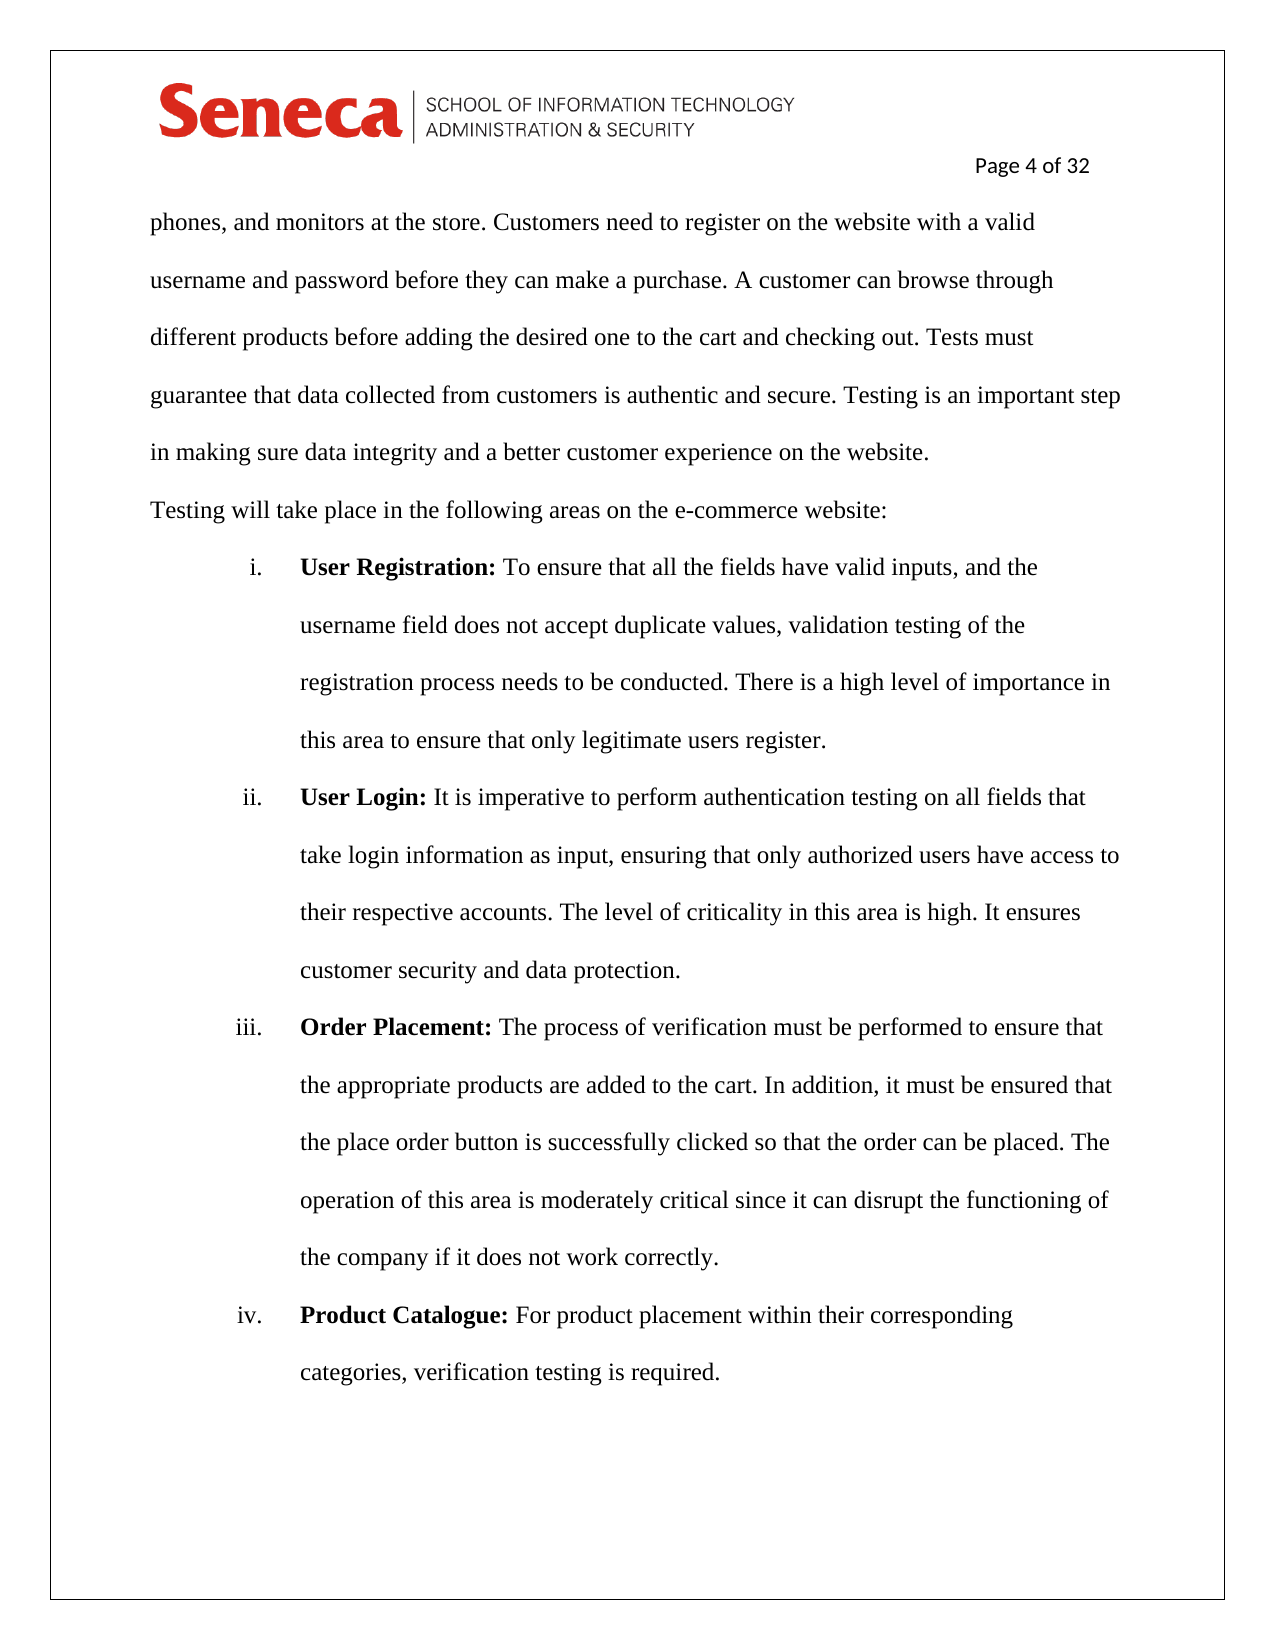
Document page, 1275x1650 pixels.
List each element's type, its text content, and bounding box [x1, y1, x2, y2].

list Product Catalogue: For product placement within their corresponding categories, verification testing is required. [262, 1300, 1125, 1386]
text Testing will take place in the following areas on the e-commerce website: [150, 495, 1125, 524]
list User Login: It is imperative to perform authentication testing on all fields that take login information as input, ensuring that only authorized users have access to their respective accounts. The level of criticality in this area is high. It ensures customer security and data protection. [262, 782, 1125, 984]
list User Registration: To ensure that all the fields have valid inputs, and the username field does not accept duplicate values, validation testing of the registration process needs to be conducted. There is a high level of importance in this area to ensure that only legitimate users register. [262, 552, 1125, 754]
picture [150, 73, 863, 152]
list Order Placement: The process of verification must be performed to ensure that the appropriate products are added to the cart. In addition, it must be ensured that the place order button is successfully clicked so that the order can be placed. The operation of this area is moderately critical since it can disrupt the functioning of the company if it does not work correctly. [262, 1012, 1125, 1271]
